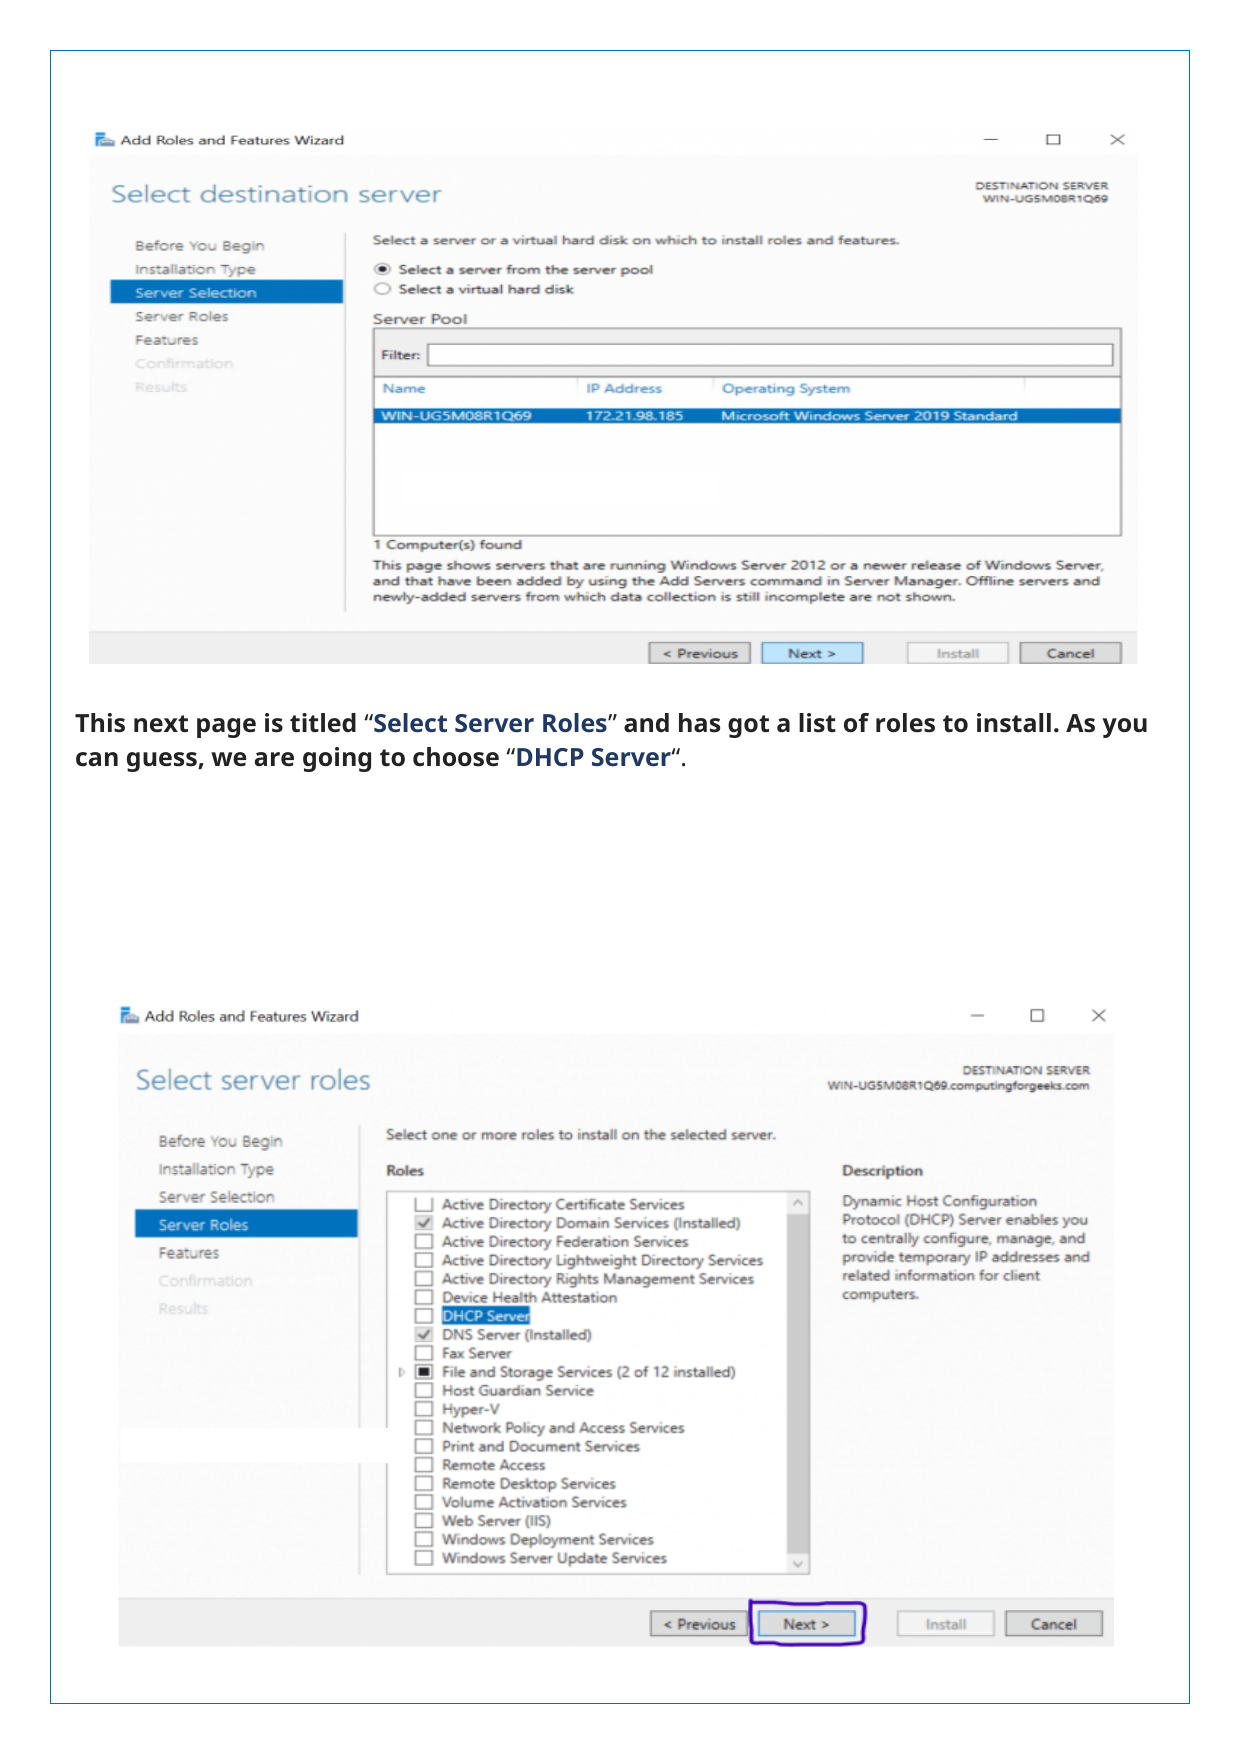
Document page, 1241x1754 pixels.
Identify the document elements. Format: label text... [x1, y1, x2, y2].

picture [117, 1000, 1114, 1647]
picture [87, 128, 1137, 663]
text This next page is titled “Select Server Roles” and has got a list of roles to install. As you can guess, we are going to choose “DHCP Server“. [75, 263, 1165, 774]
